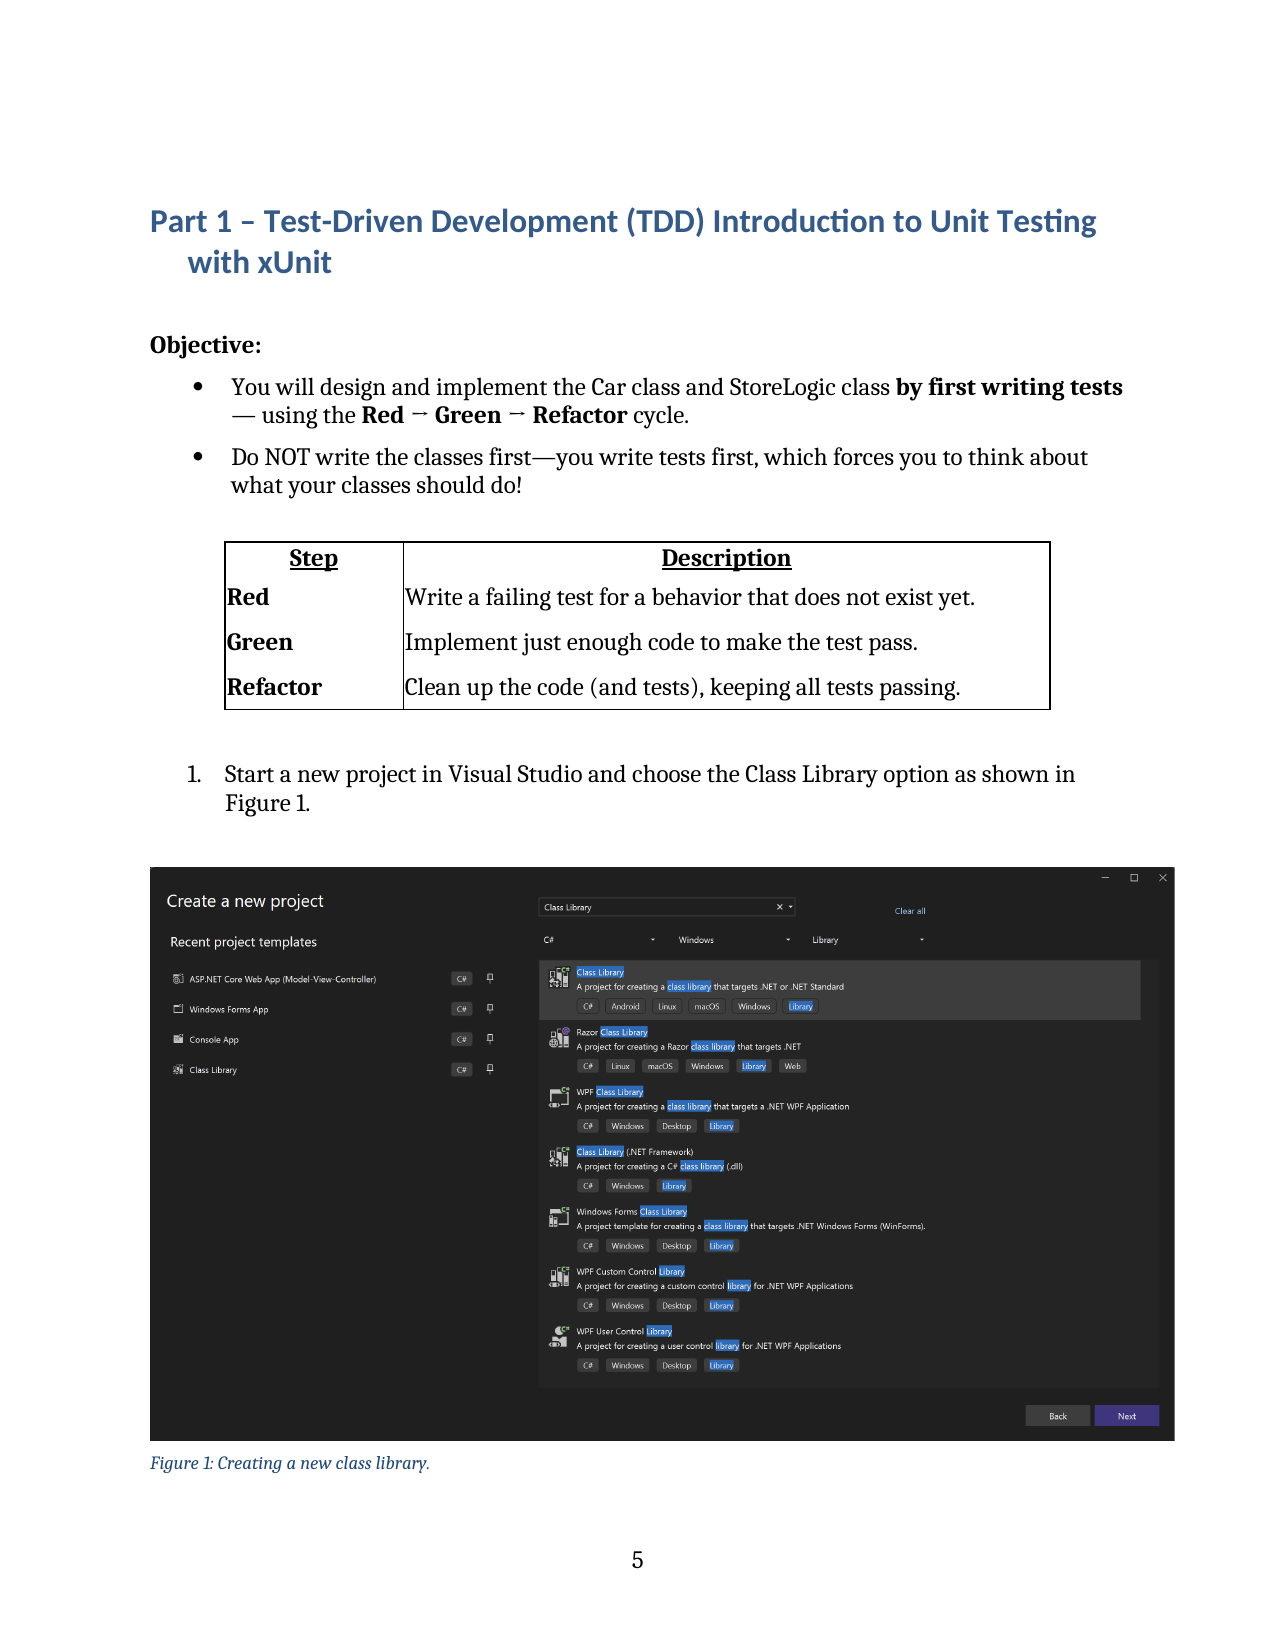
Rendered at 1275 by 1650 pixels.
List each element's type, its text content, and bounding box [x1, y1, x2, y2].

text Objective: [150, 331, 1125, 360]
table_cell Refactor [226, 664, 403, 709]
list Do NOT write the classes first—you write tests first, which forces you to think about what your classes should do! [193, 443, 1125, 529]
list You will design and implement the Car class and StoreLogic class by first writing tests — using the Red → Green → Refactor cycle. [193, 373, 1125, 430]
table_cell Green [226, 619, 403, 664]
table_cell Implement just enough code to make the test pass. [404, 619, 1049, 664]
picture [150, 867, 1175, 1441]
table_cell Write a failing test for a behavior that does not exist yet. [404, 574, 1049, 619]
list Start a new project in Visual Studio and choose the Class Library option as shown in . [187, 760, 1125, 818]
table_header Step [226, 543, 403, 574]
table_cell Clean up the code (and tests), keeping all tests passing. [404, 664, 1049, 709]
text Figure : Creating a new class library. [150, 1453, 1125, 1474]
subtitle Part 1 – Test-Driven Development (TDD) Introduction to Unit Testing with xUnit [150, 200, 1125, 281]
table_header Description [404, 543, 1049, 574]
table_cell Red [226, 574, 403, 619]
